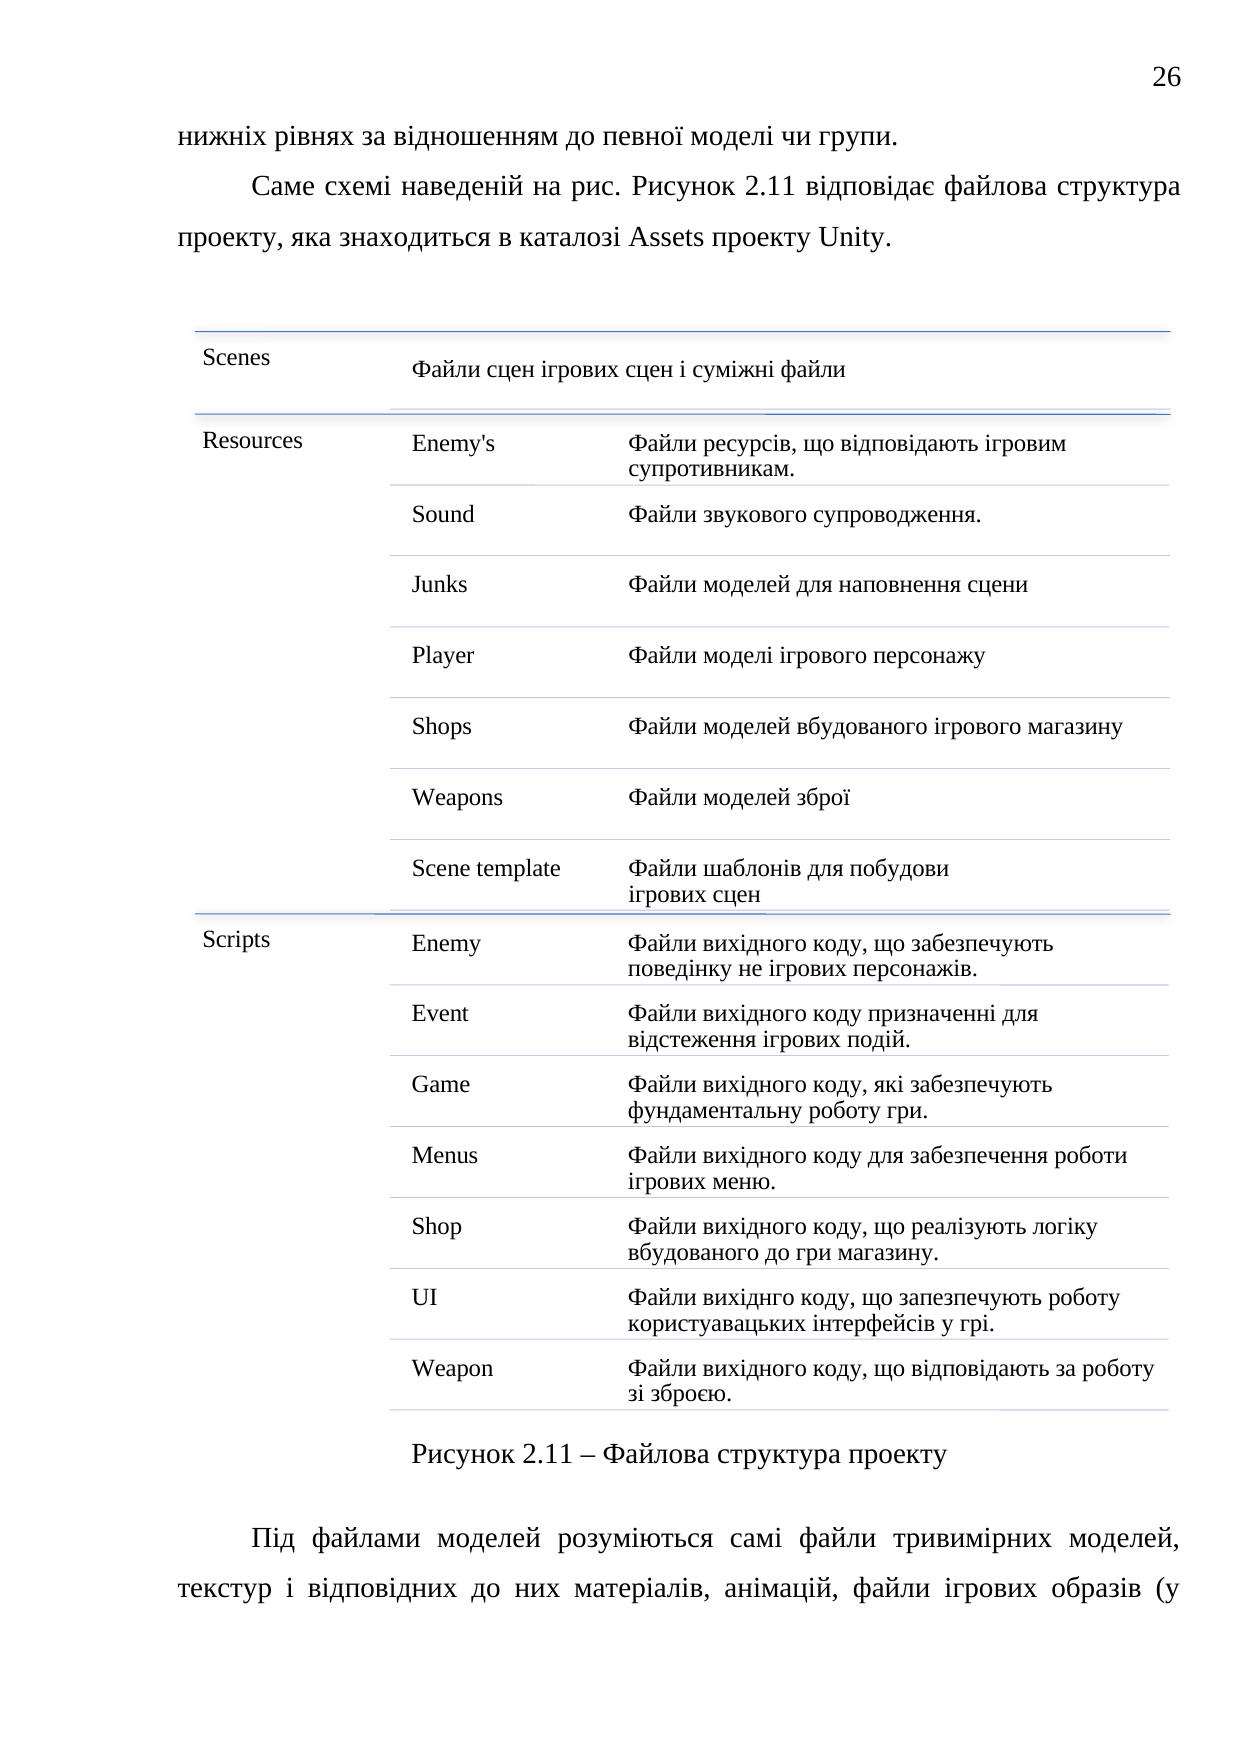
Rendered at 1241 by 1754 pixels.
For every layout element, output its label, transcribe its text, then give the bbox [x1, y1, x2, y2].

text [177, 118, 1181, 152]
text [177, 1520, 1181, 1604]
